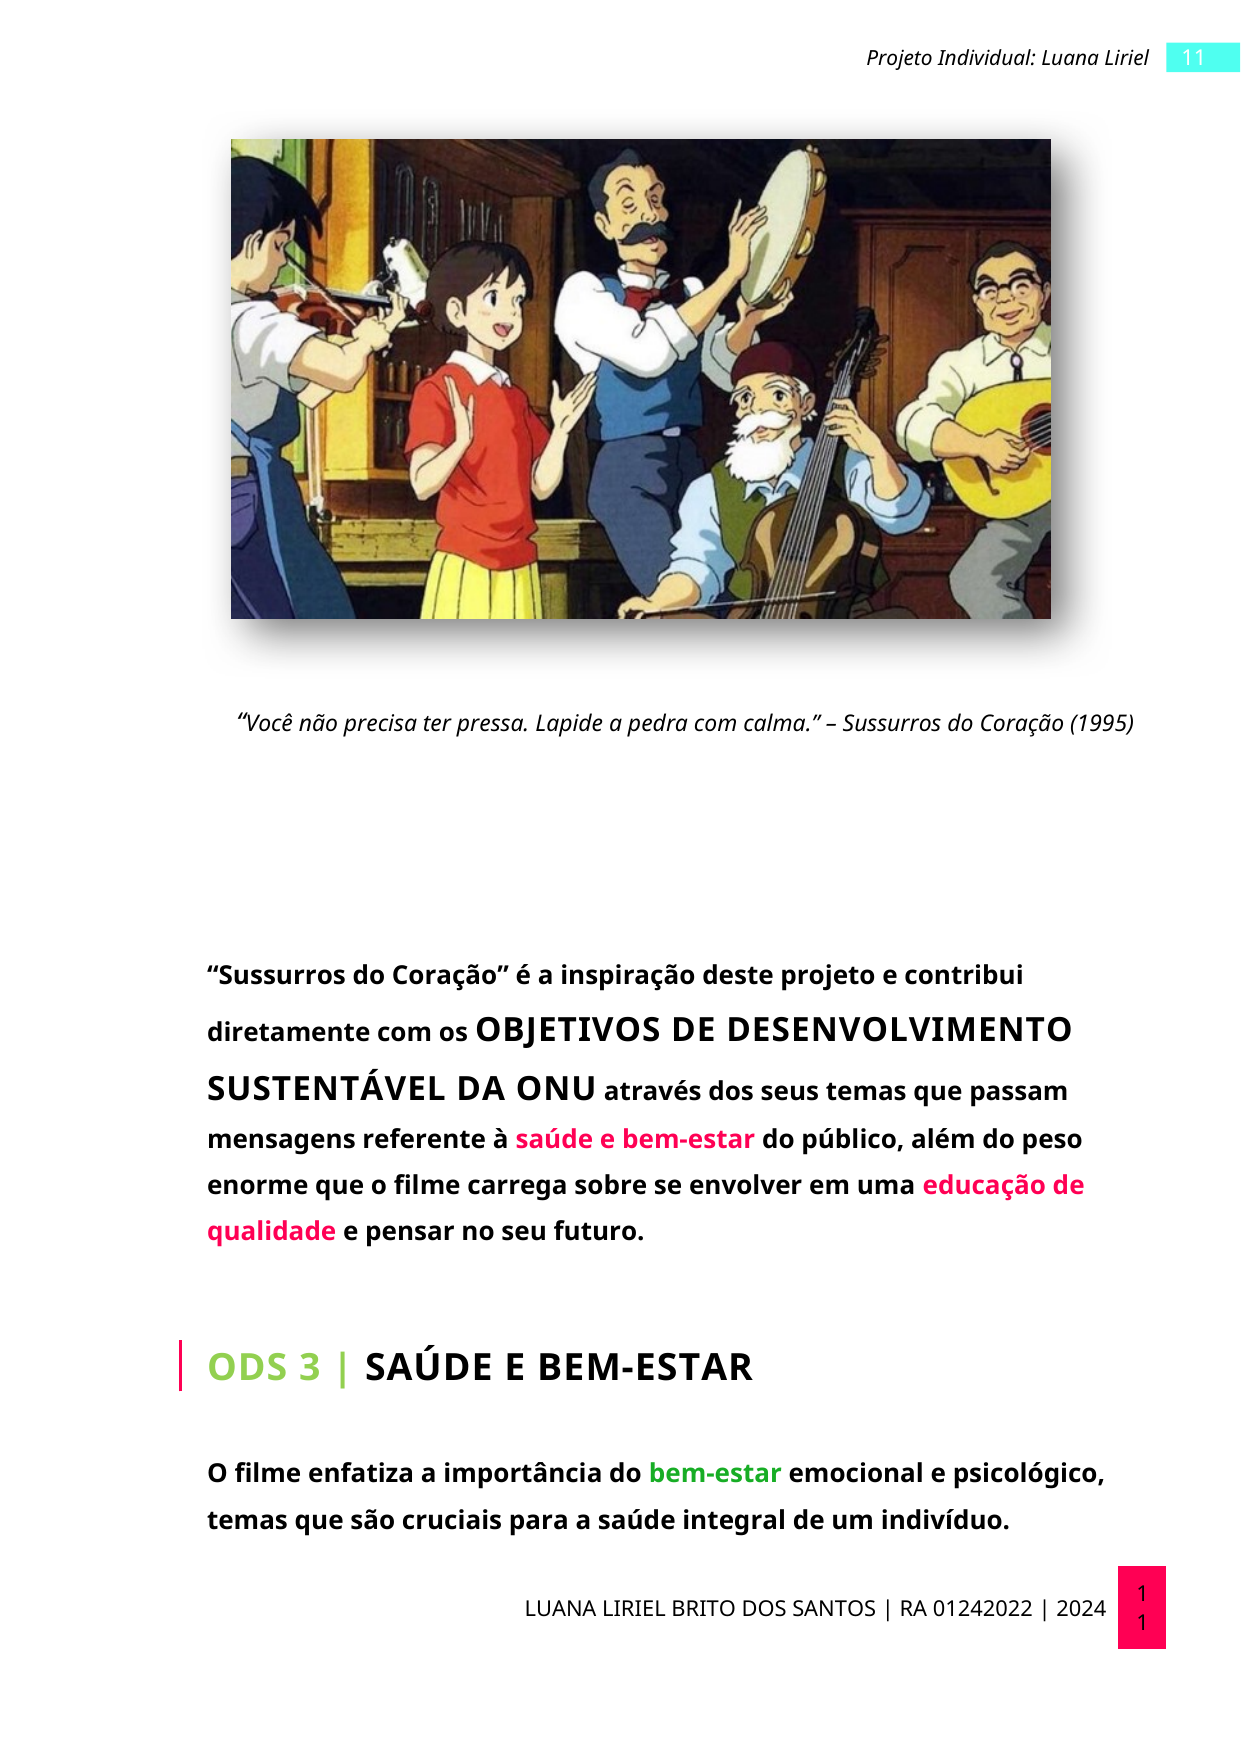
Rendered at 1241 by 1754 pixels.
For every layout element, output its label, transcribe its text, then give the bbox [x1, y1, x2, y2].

subtitle ODS 3 | Saúde e Bem-Estar [182, 1340, 1166, 1391]
text O filme enfatiza a importância do bem-estar emocional e psicológico, temas que são cruciais para a saúde integral de um indivíduo. [207, 1455, 1166, 1537]
picture [231, 139, 1051, 619]
text “Sussurros do Coração” é a inspiração deste projeto e contribui diretamente com os Objetivos de Desenvolvimento Sustentável da ONU através dos seus temas que passam mensagens referente à saúde e bem-estar do público, além do peso enorme que o filme carrega sobre se envolver em uma educação de qualidade e pensar no seu futuro. [207, 957, 1166, 1248]
text “Você não precisa ter pressa. Lapide a pedra com calma.” – Sussurros do Coração (1995) [207, 704, 1166, 739]
